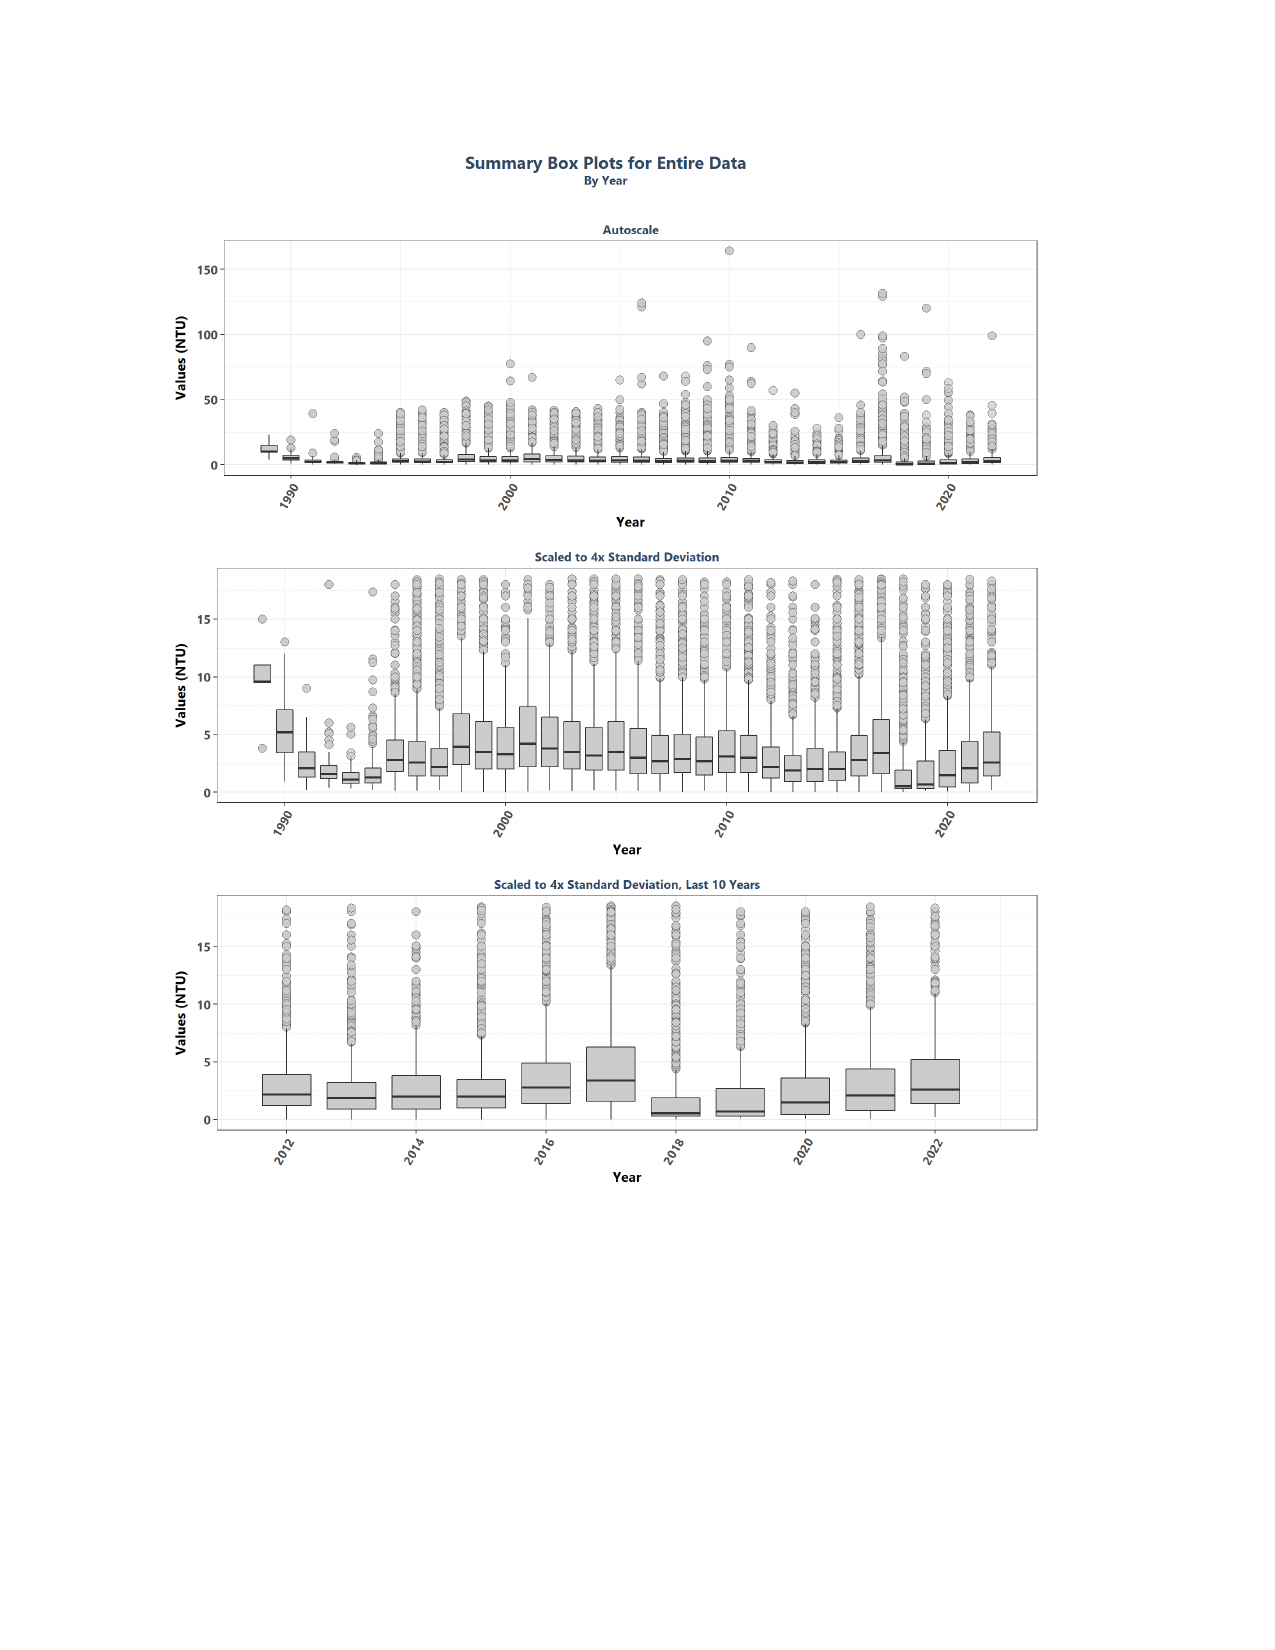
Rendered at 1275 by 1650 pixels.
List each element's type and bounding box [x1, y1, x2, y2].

picture [168, 150, 1044, 1200]
